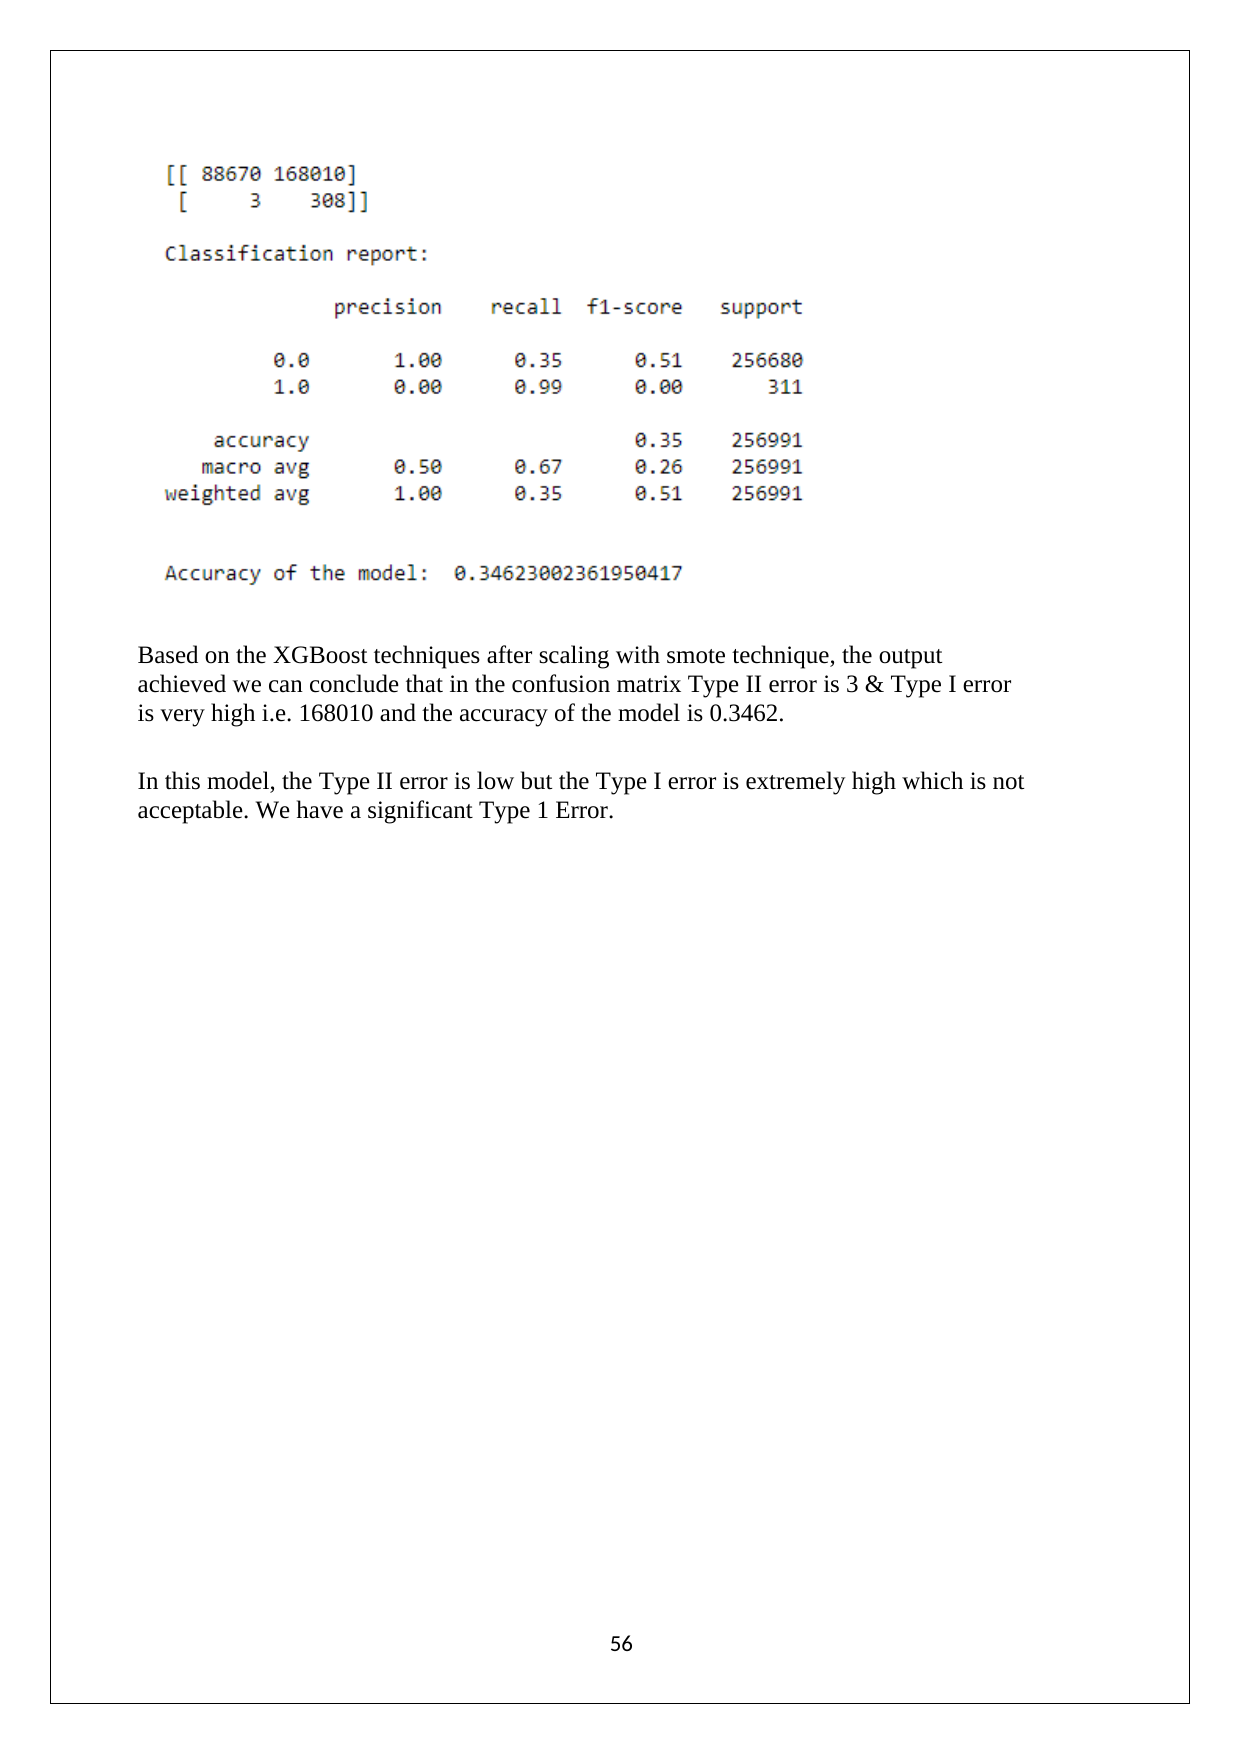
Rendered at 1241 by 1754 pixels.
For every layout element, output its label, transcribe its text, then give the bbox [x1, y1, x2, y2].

picture [137, 156, 910, 607]
text In this model, the Type II error is low but the Type I error is extremely high which is not acceptable. We have a significant Type 1 Error. [137, 766, 1034, 823]
text Based on the XGBoost techniques after scaling with smote technique, the output achieved we can conclude that in the confusion matrix Type II error is 3 & Type I error is very high i.e. 168010 and the accuracy of the model is 0.3462. [137, 640, 1034, 727]
